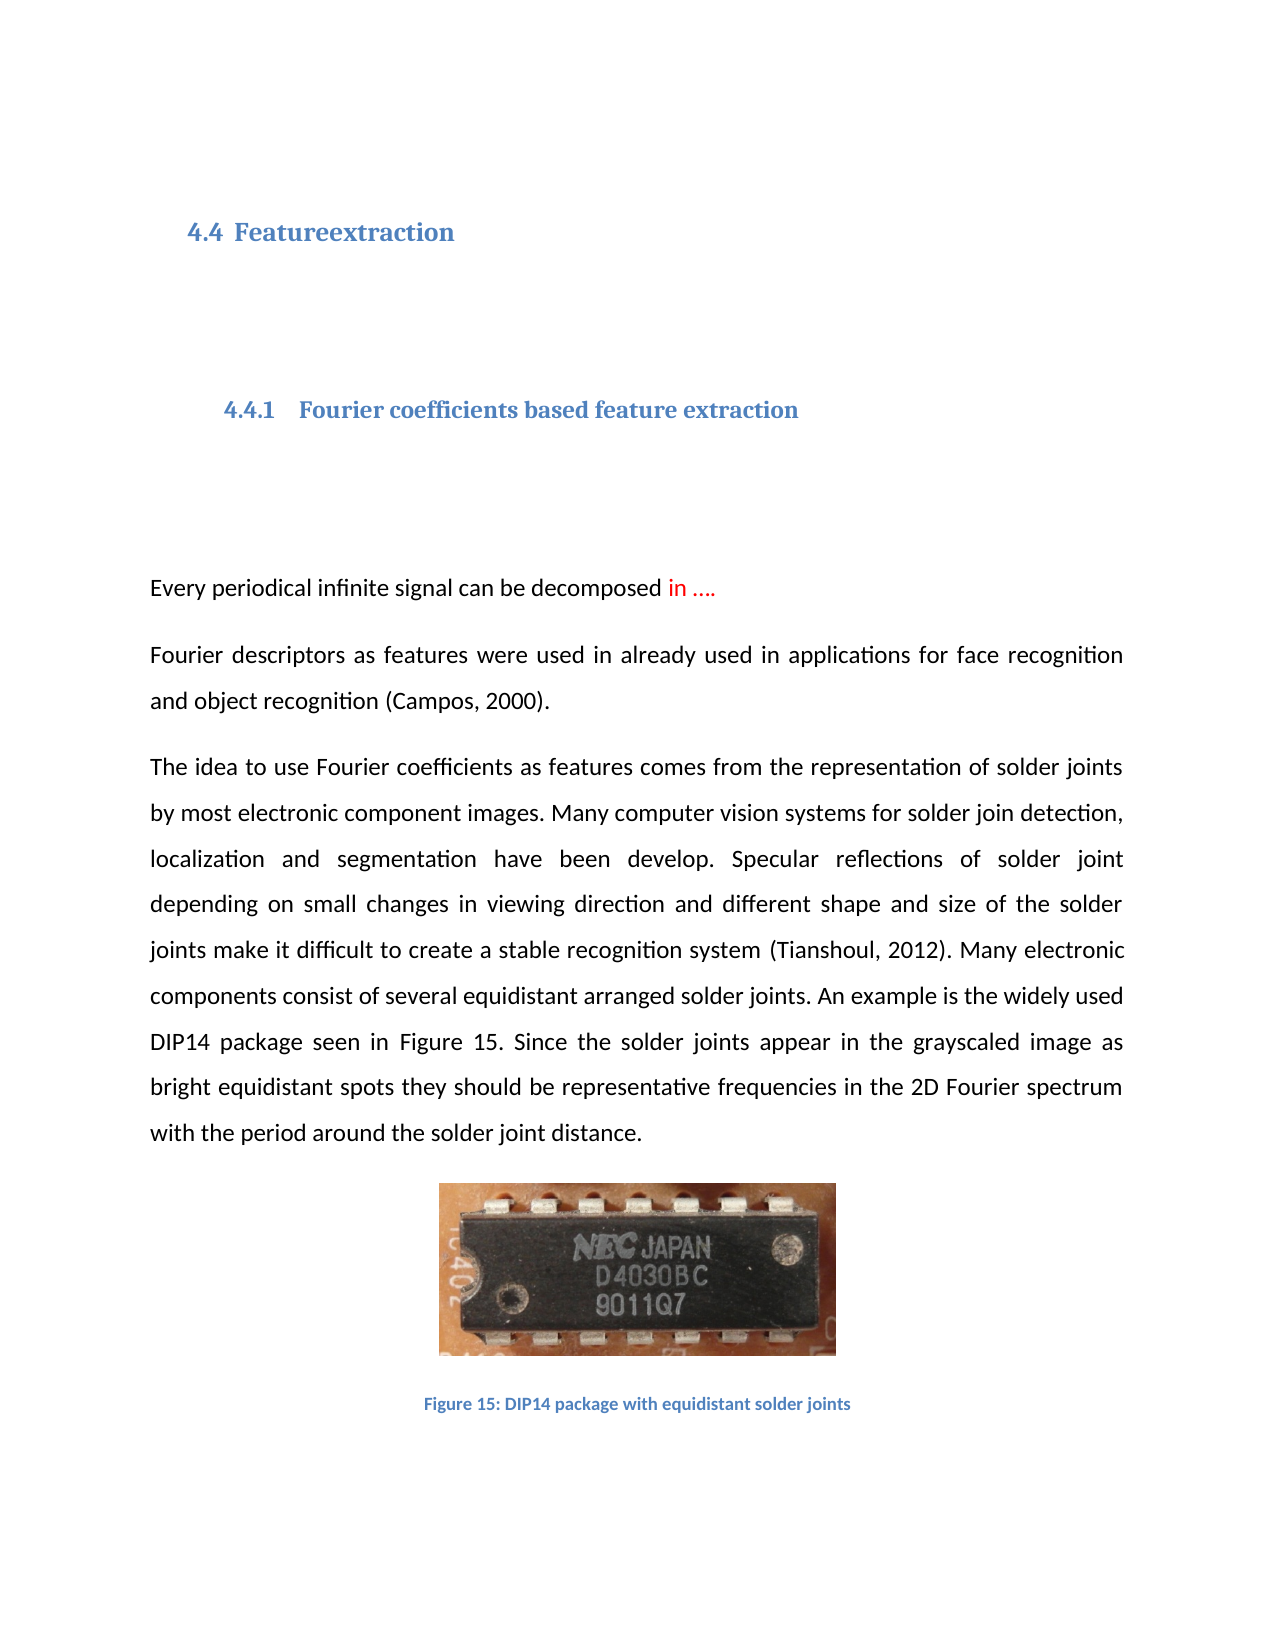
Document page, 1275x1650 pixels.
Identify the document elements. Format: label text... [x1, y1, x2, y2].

text Figure 15: DIP14 package with equidistant solder joints [150, 1392, 1125, 1415]
subtitle Featureextraction [187, 217, 1125, 248]
text Fourier descriptors as features were used in already used in applications for face recognition and object recognition . [150, 639, 1125, 715]
text Every periodical infinite signal can be decomposed in …. [150, 573, 1125, 603]
subtitle Fourier coefficients based feature extraction [224, 396, 1125, 425]
picture [439, 1183, 836, 1356]
text The idea to use Fourier coefficients as features comes from the representation of solder joints by most electronic component images. Many computer vision systems for solder join detection, localization and segmentation have been develop. Specular reflections of solder joint depending on small changes in viewing direction and different shape and size of the solder joints make it difficult to create a stable recognition system . Many electronic components consist of several equidistant arranged solder joints. An example is the widely used DIP14 package seen in Figure 15. Since the solder joints appear in the grayscaled image as bright equidistant spots they should be representative frequencies in the 2D Fourier spectrum with the period around the solder joint distance. [150, 751, 1125, 1148]
